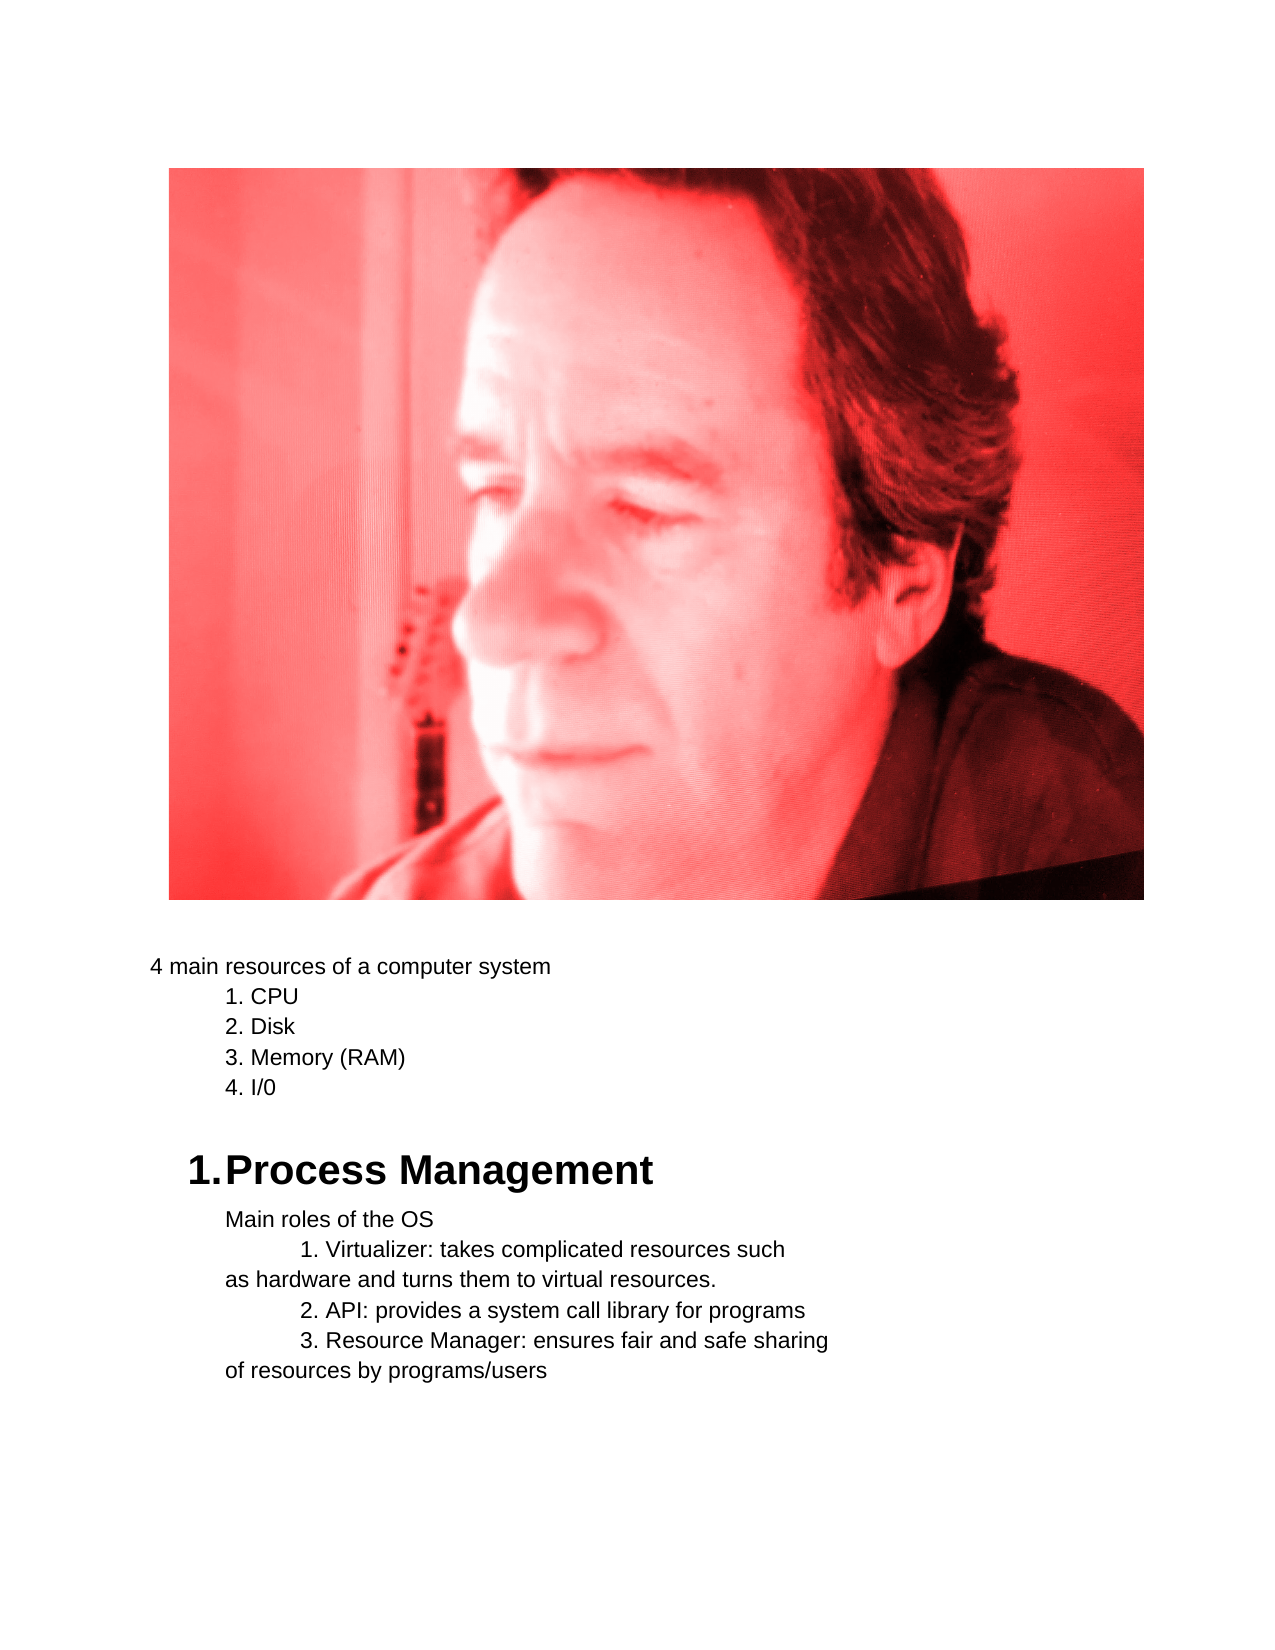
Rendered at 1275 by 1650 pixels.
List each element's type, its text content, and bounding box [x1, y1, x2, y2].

text 4. I/0 [150, 1074, 1125, 1100]
text 3. Memory (RAM) [150, 1043, 1125, 1070]
picture [168, 168, 1144, 900]
text as hardware and turns them to virtual resources. [225, 1266, 1125, 1293]
text 1. CPU [150, 983, 1125, 1009]
text 2. API: provides a system call library for programs [225, 1297, 1125, 1323]
subtitle Process Management [187, 1146, 1125, 1193]
text 1. Virtualizer: takes complicated resources such [225, 1236, 1125, 1262]
text 3. Resource Manager: ensures fair and safe sharing [225, 1327, 1125, 1353]
text 4 main resources of a computer system [150, 953, 1125, 979]
text of resources by programs/users [225, 1357, 1125, 1383]
text Main roles of the OS [225, 1206, 1125, 1232]
text 2. Disk [150, 1013, 1125, 1039]
